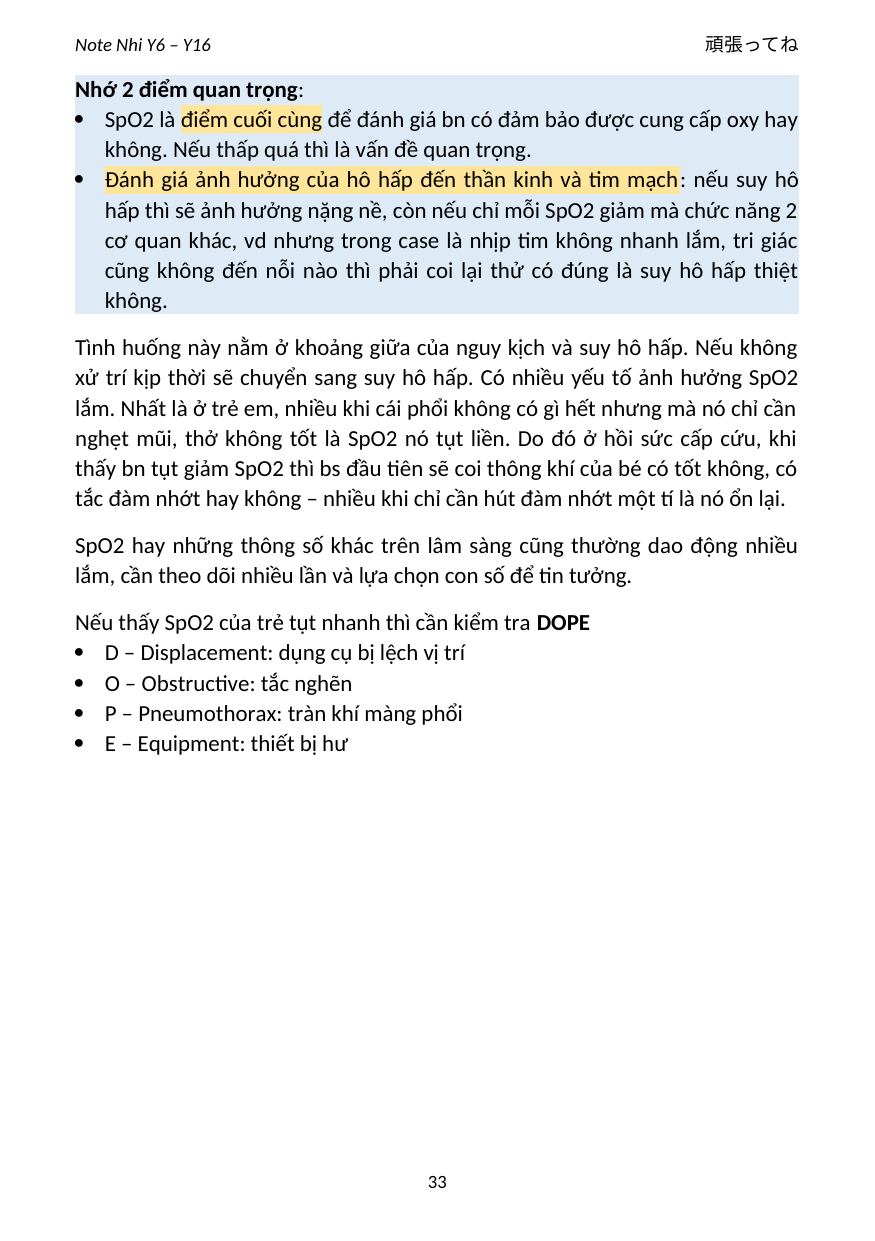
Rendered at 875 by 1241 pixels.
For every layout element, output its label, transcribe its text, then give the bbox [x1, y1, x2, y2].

list SpO2 là điểm cuối cùng để đánh giá bn có đảm bảo được cung cấp oxy hay không. Nếu thấp quá thì là vấn đề quan trọng. [75, 105, 799, 163]
list E – Equipment: thiết bị hư [75, 729, 799, 757]
text Tình huống này nằm ở khoảng giữa của nguy kịch và suy hô hấp. Nếu không xử trí kịp thời sẽ chuyển sang suy hô hấp. Có nhiều yếu tố ảnh hưởng SpO2 lắm. Nhất là ở trẻ em, nhiều khi cái phổi không có gì hết nhưng mà nó chỉ cần nghẹt mũi, thở không tốt là SpO2 nó tụt liền. Do đó ở hồi sức cấp cứu, khi thấy bn tụt giảm SpO2 thì bs đầu tiên sẽ coi thông khí của bé có tốt không, có tắc đàm nhớt hay không – nhiều khi chỉ cần hút đàm nhớt một tí là nó ổn lại. [75, 333, 799, 512]
list O – Obstructive: tắc nghẽn [75, 669, 799, 697]
list Đánh giá ảnh hưởng của hô hấp đến thần kinh và tim mạch: nếu suy hô hấp thì sẽ ảnh hưởng nặng nề, còn nếu chỉ mỗi SpO2 giảm mà chức năng 2 cơ quan khác, vd nhưng trong case là nhịp tim không nhanh lắm, tri giác cũng không đến nỗi nào thì phải coi lại thử có đúng là suy hô hấp thiệt không. [75, 166, 799, 314]
text Nhớ 2 điểm quan trọng: [75, 75, 799, 103]
text Nếu thấy SpO2 của trẻ tụt nhanh thì cần kiểm tra DOPE [75, 608, 799, 636]
list D – Displacement: dụng cụ bị lệch vị trí [75, 638, 799, 667]
list P – Pneumothorax: tràn khí màng phổi [75, 699, 799, 727]
text SpO2 hay những thông số khác trên lâm sàng cũng thường dao động nhiều lắm, cần theo dõi nhiều lần và lựa chọn con số để tin tưởng. [75, 531, 799, 589]
